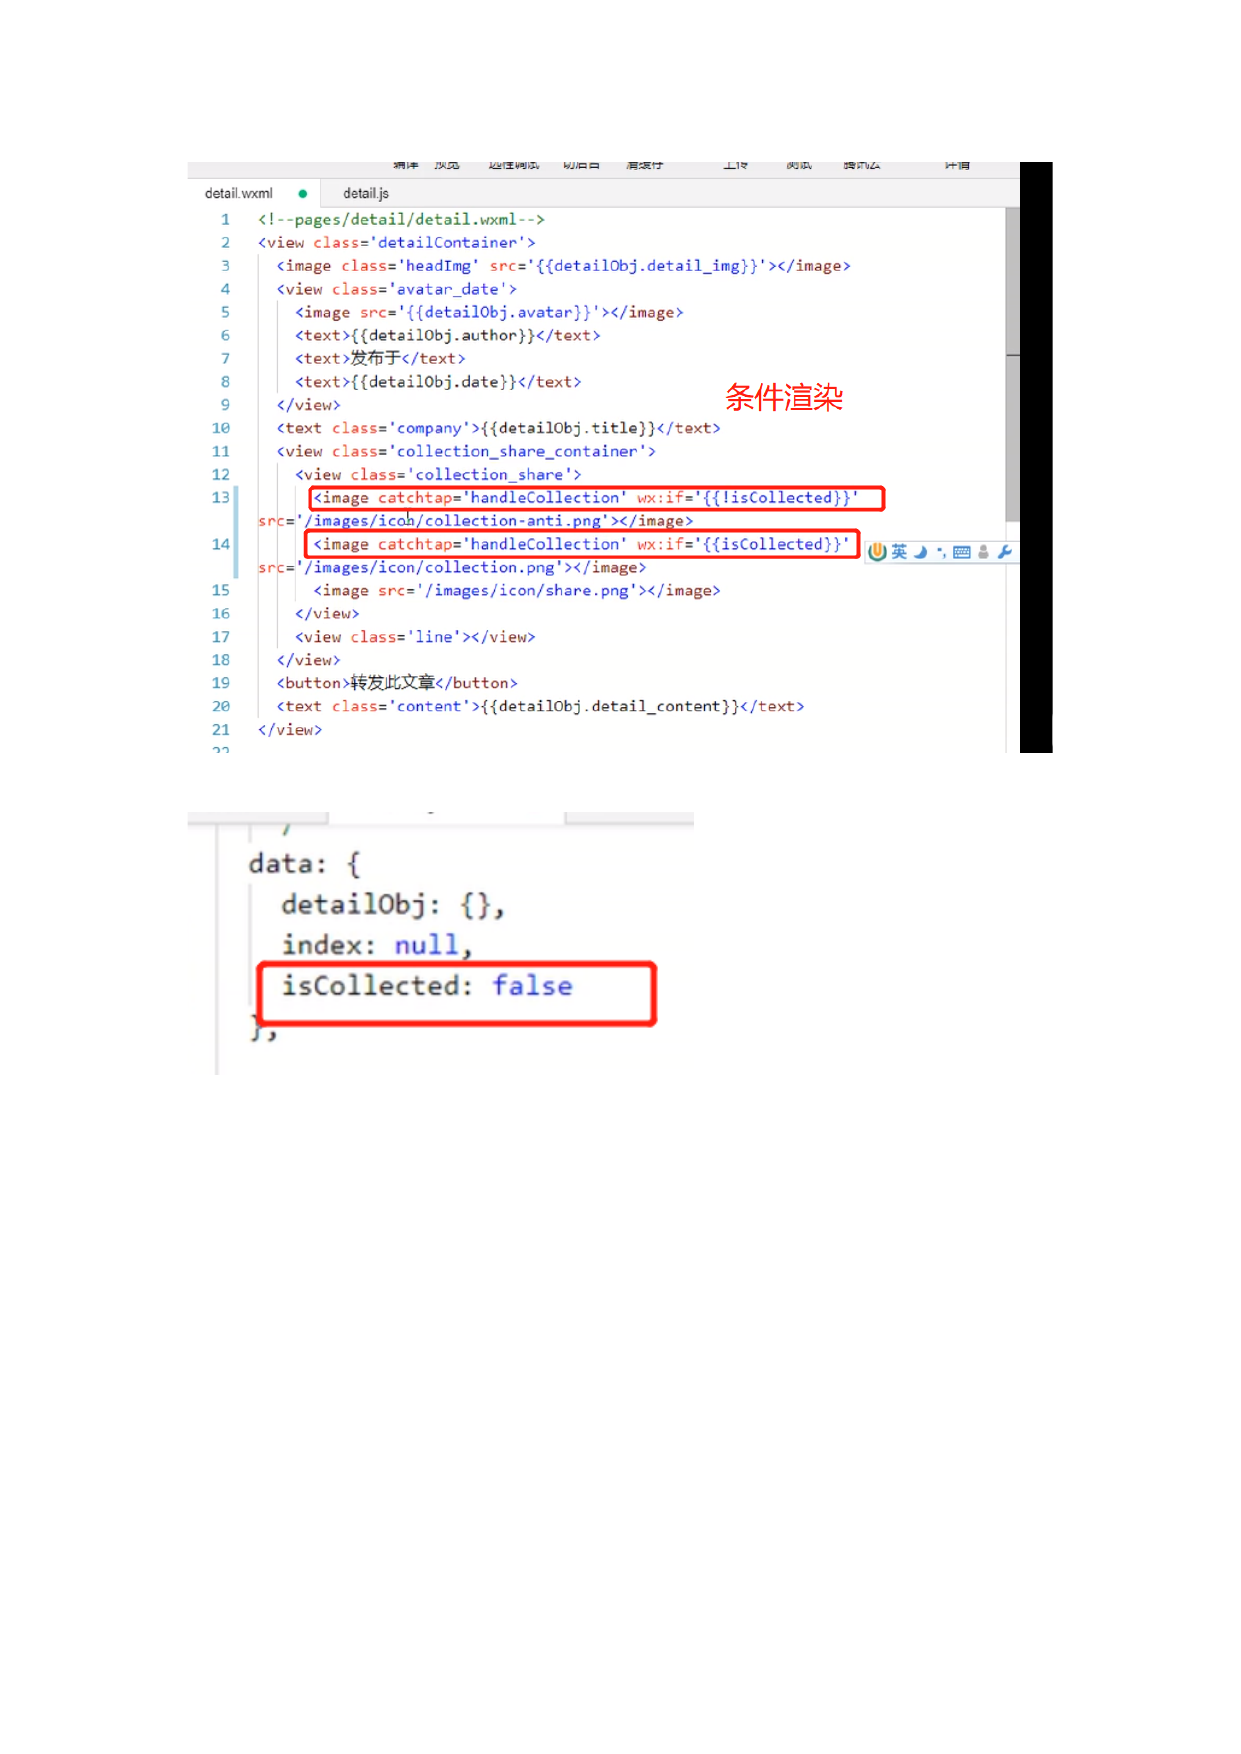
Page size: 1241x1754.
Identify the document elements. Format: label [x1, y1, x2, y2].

picture [187, 162, 1053, 753]
picture [187, 812, 694, 1075]
